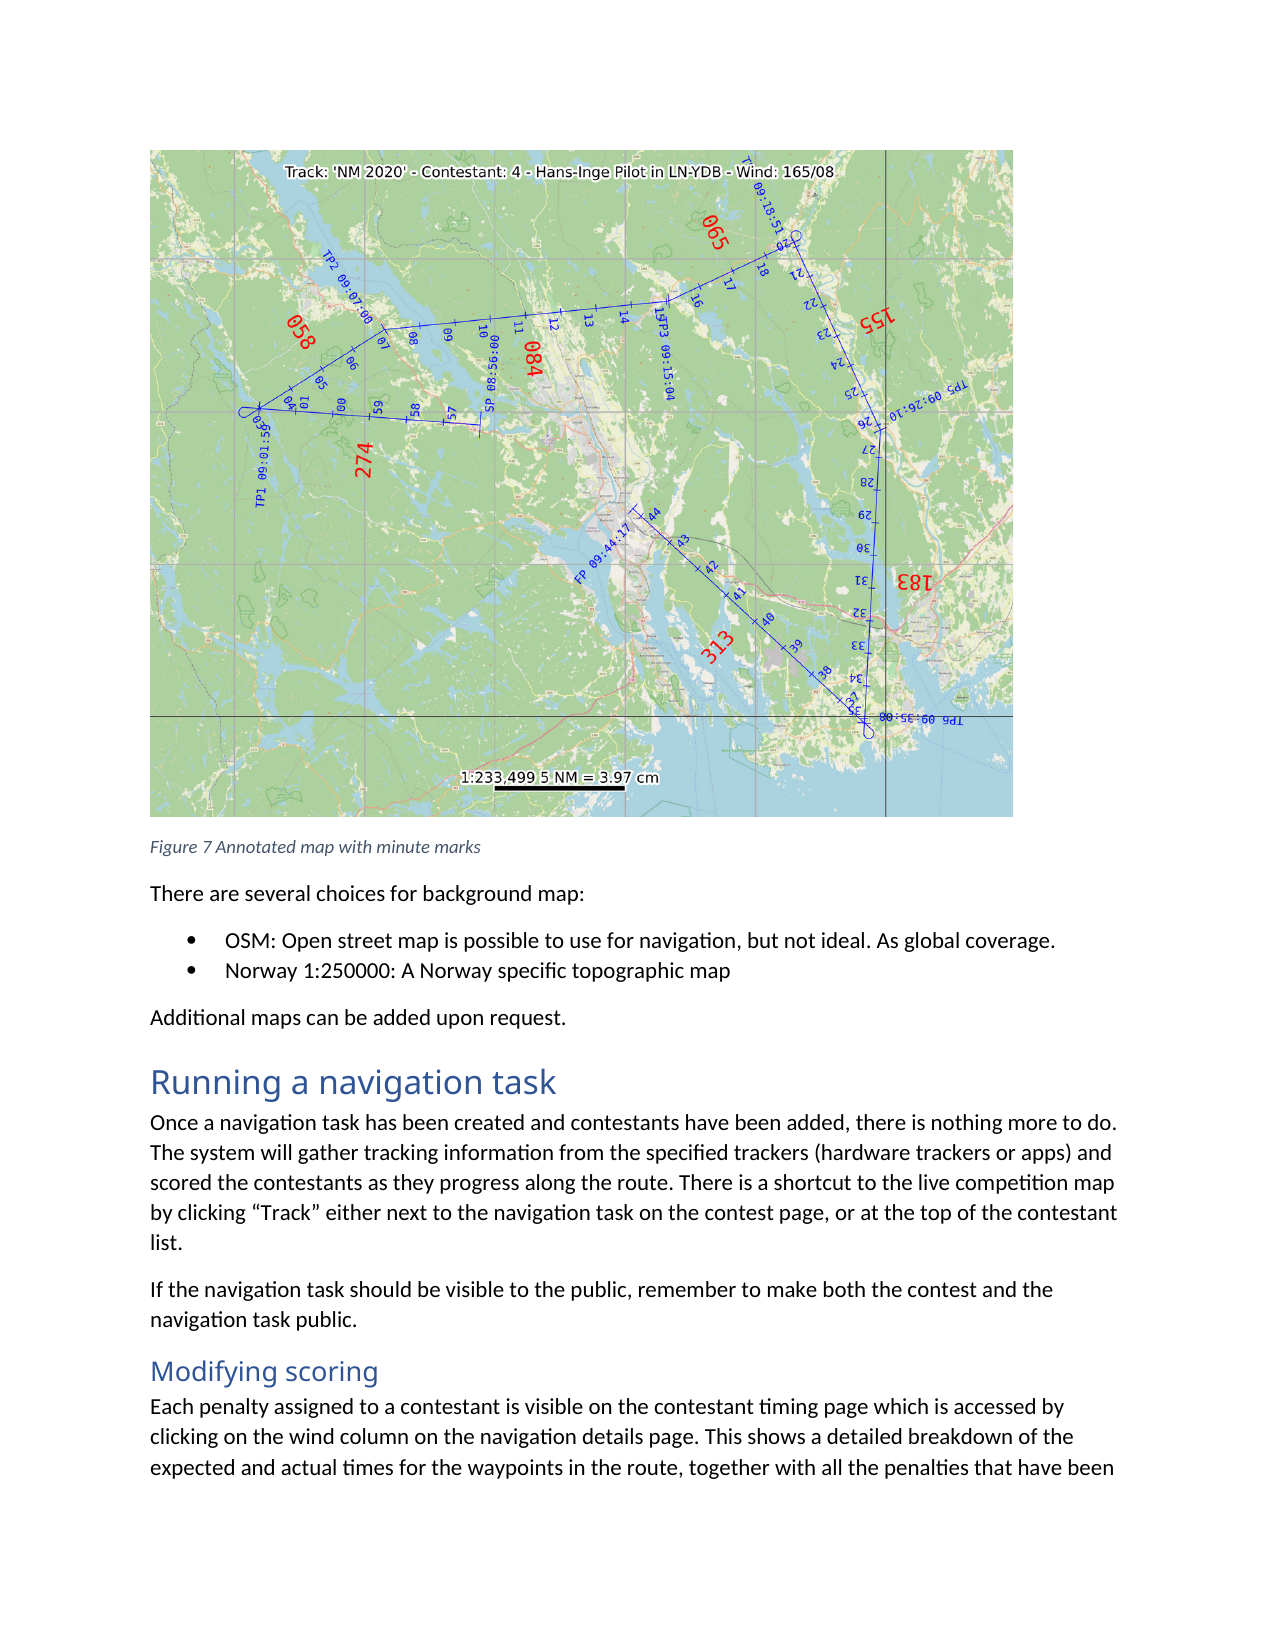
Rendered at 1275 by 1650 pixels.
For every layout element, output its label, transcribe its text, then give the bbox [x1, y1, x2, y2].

text Figure 7 Annotated map with minute marks [150, 836, 1125, 859]
subtitle Modifying scoring [150, 1352, 1125, 1389]
text There are several choices for background map: [150, 879, 1125, 907]
text Once a navigation task has been created and contestants have been added, there is nothing more to do. The system will gather tracking information from the specified trackers (hardware trackers or apps) and scored the contestants as they progress along the route. There is a shortcut to the live competition map by clicking “Track” either next to the navigation task on the contest page, or at the top of the contestant list. [150, 1108, 1125, 1256]
text Additional maps can be added upon request. [150, 1003, 1125, 1031]
picture [150, 150, 1014, 817]
list Norway 1:250000: A Norway specific topographic map [187, 957, 1125, 984]
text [150, 1392, 1125, 1481]
subtitle Running a navigation task [150, 1059, 1125, 1104]
list OSM: Open street map is possible to use for navigation, but not ideal. As global coverage. [187, 926, 1125, 954]
text If the navigation task should be visible to the public, remember to make both the contest and the navigation task public. [150, 1275, 1125, 1333]
